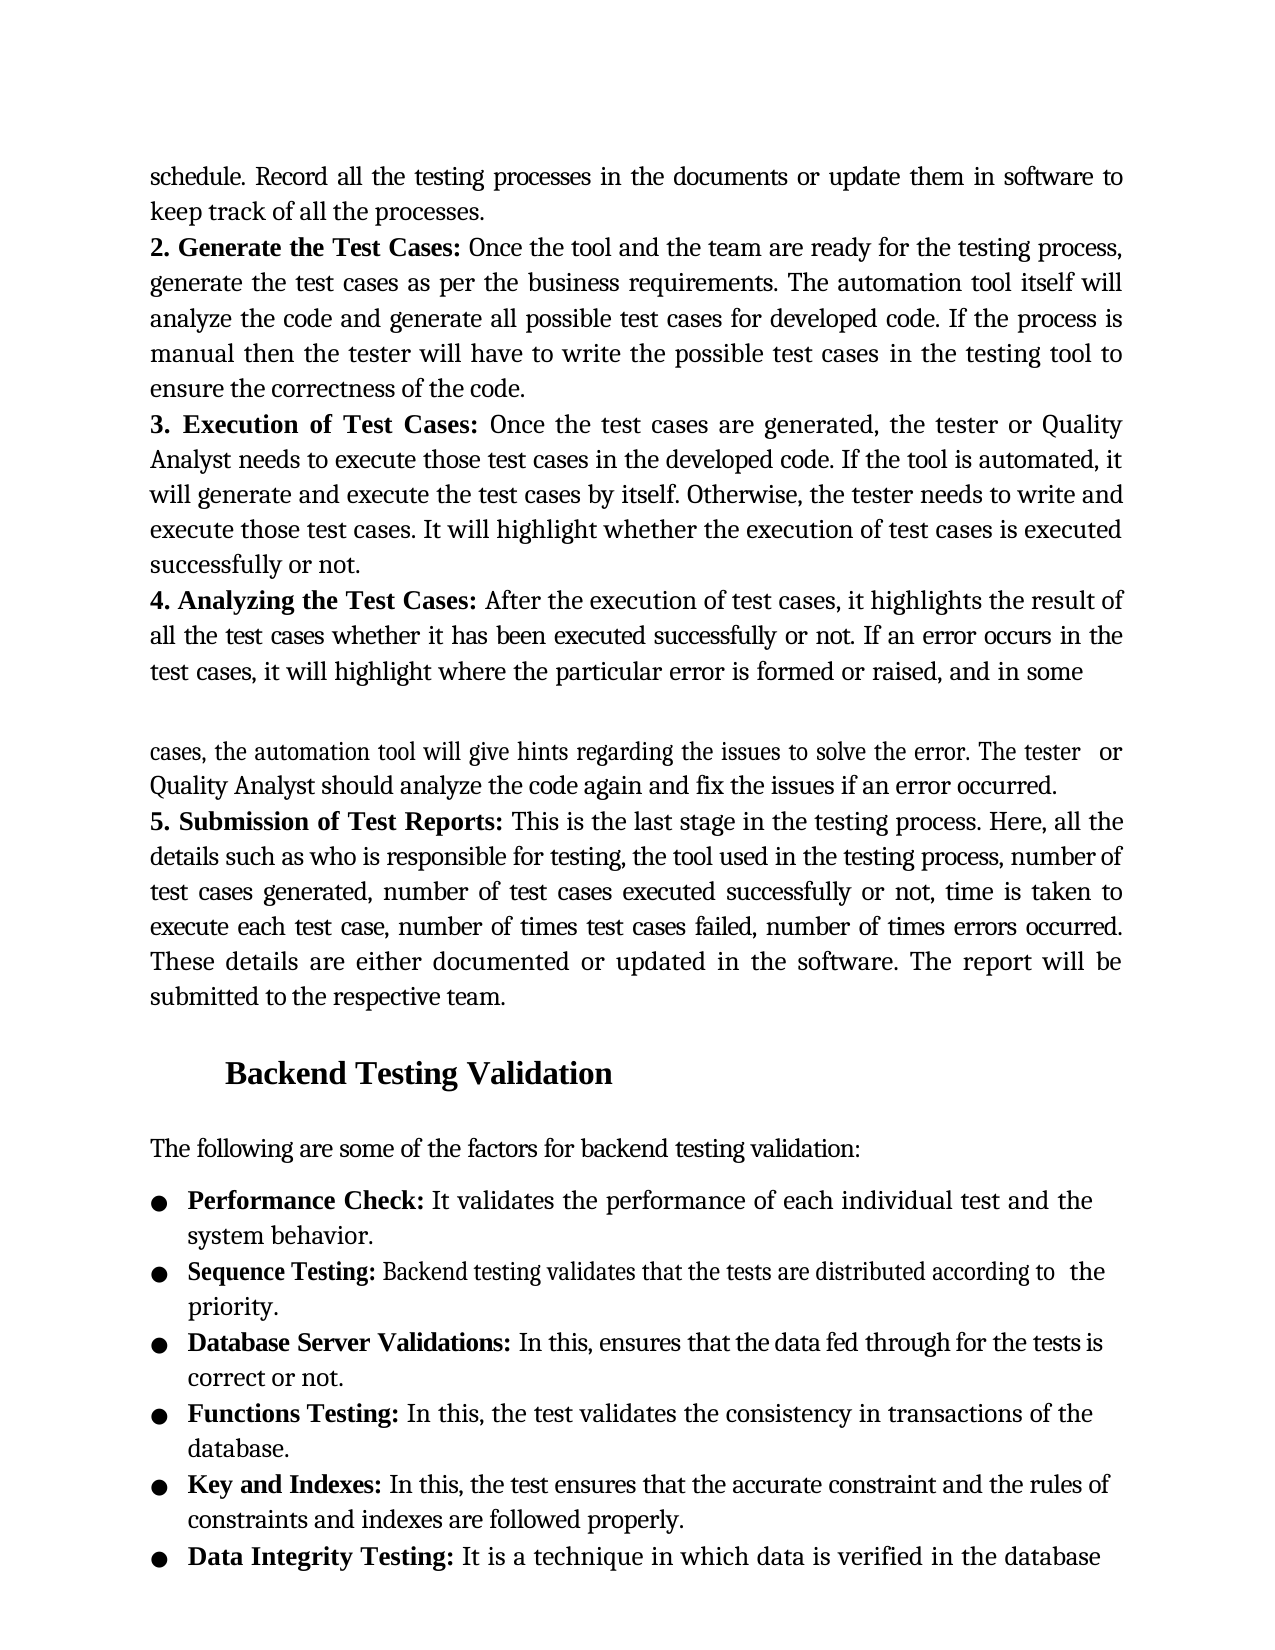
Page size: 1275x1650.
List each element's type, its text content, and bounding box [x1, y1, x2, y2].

list Generate the Test Cases: Once the tool and the team are ready for the testing process, generate the test cases as per the business requirements. The automation tool itself will analyze the code and generate all possible test cases for developed code. If the process is manual then the tester will have to write the possible test cases in the testing tool to ensure the correctness of the code. [150, 231, 1123, 404]
list Key and Indexes: In this, the test ensures that the accurate constraint and the rules of constraints and indexes are followed properly. [150, 1468, 1119, 1536]
list Functions Testing: In this, the test validates the consistency in transactions of the database. [150, 1397, 1120, 1464]
list Analyzing the Test Cases: After the execution of test cases, it highlights the result of all the test cases whether it has been executed successfully or not. If an error occurs in the test cases, it will highlight where the particular error is formed or raised, and in some [150, 584, 1124, 687]
list Data Integrity Testing: It is a technique in which data is verified in the database [150, 1540, 1275, 1572]
list Execution of Test Cases: Once the test cases are generated, the tester or Quality Analyst needs to execute those test cases in the developed code. If the tool is automated, it will generate and execute the test cases by itself. Otherwise, the tester needs to write and execute those test cases. It will highlight whether the execution of test cases is executed successfully or not. [150, 408, 1123, 580]
subtitle Backend Testing Validation [225, 1053, 1275, 1092]
list Submission of Test Reports: This is the last stage in the testing process. Here, all the details such as who is responsible for testing, the tool used in the testing process, number of test cases generated, number of test cases executed successfully or not, time is taken to execute each test case, number of times test cases failed, number of times errors occurred. These details are either documented or updated in the software. The report will be submitted to the respective team. [150, 805, 1123, 1012]
list Performance Check: It validates the performance of each individual test and the system behavior. [150, 1184, 1121, 1251]
text The following are some of the factors for backend testing validation: [150, 1133, 1275, 1164]
list Database Server Validations: In this, ensures that the data fed through for the tests is correct or not. [150, 1326, 1120, 1393]
text cases, the automation tool will give hints regarding the issues to solve the error. The tester or Quality Analyst should analyze the code again and fix the issues if an error occurred. [150, 736, 1123, 801]
text schedule. Record all the testing processes in the documents or update them in software to keep track of all the processes. [150, 161, 1123, 227]
list Sequence Testing: Backend testing validates that the tests are distributed according to the priority. [150, 1255, 1120, 1322]
